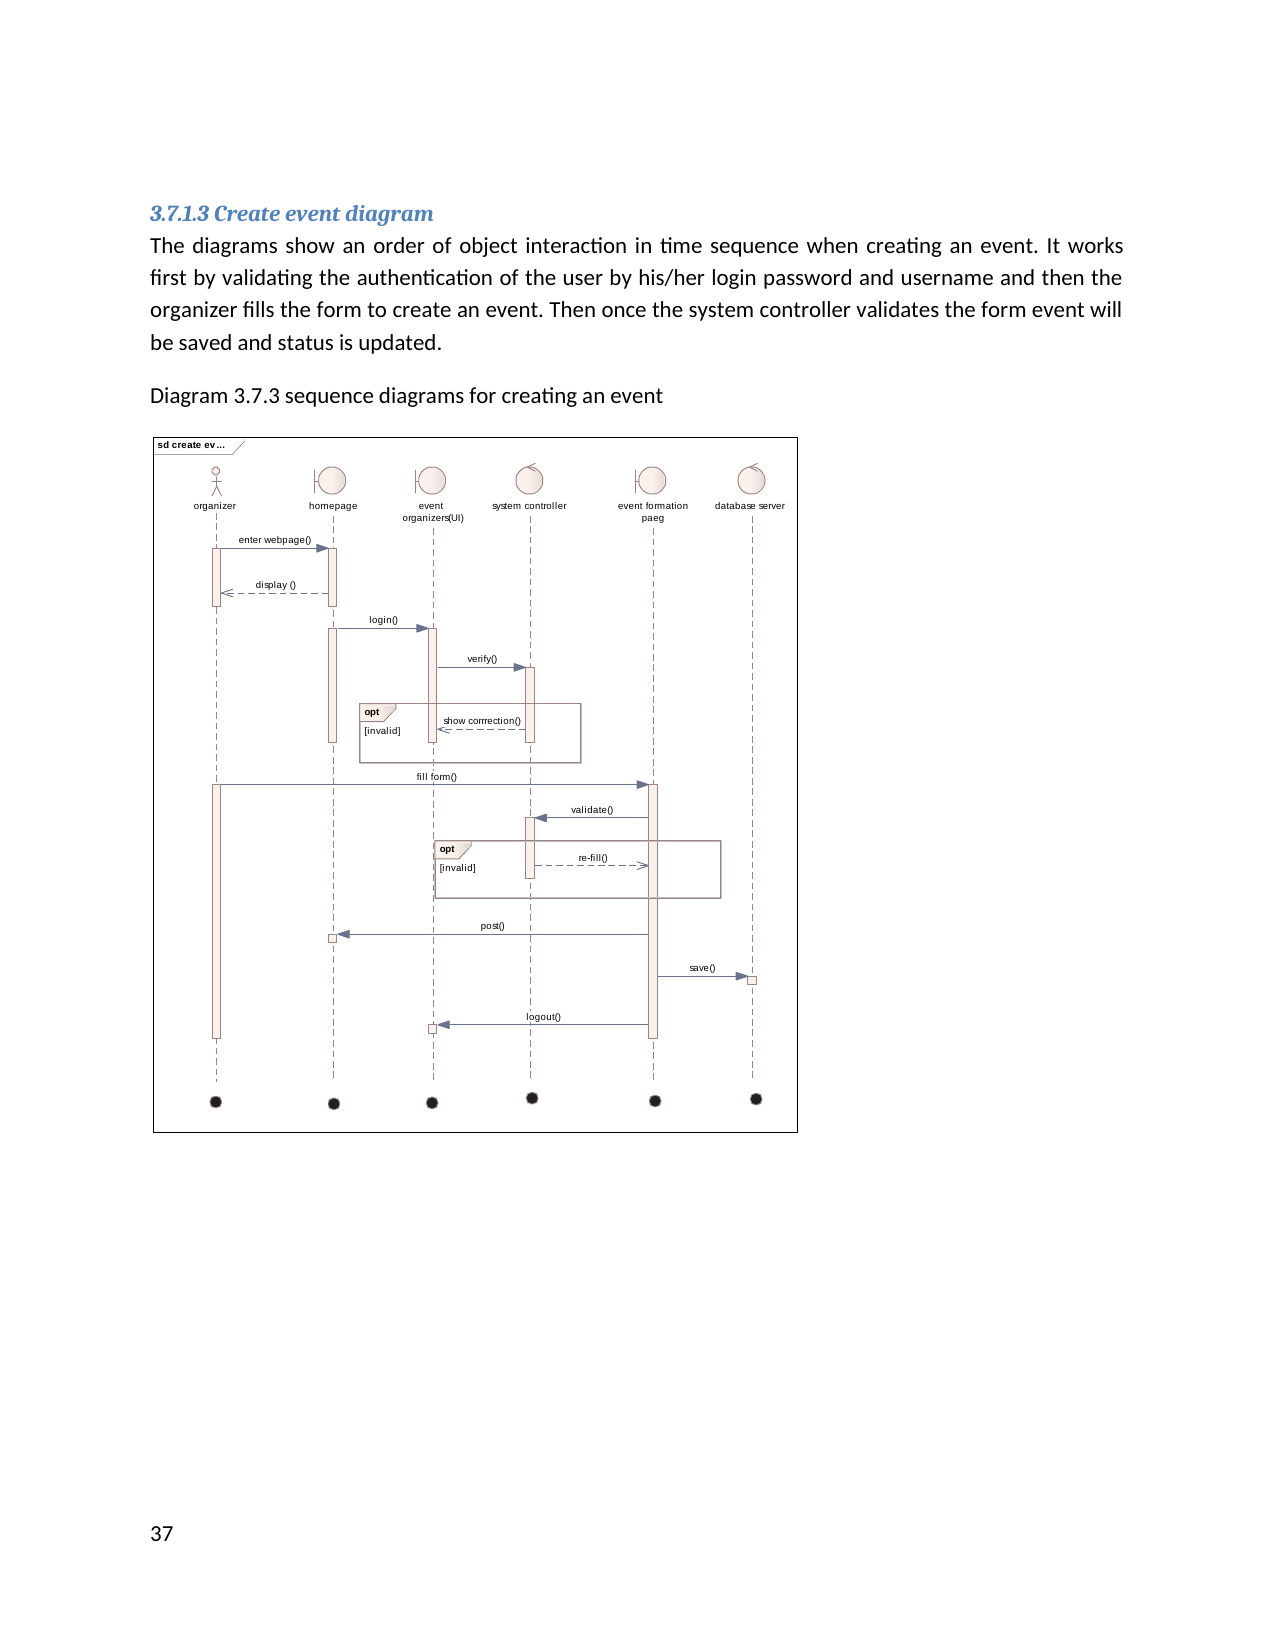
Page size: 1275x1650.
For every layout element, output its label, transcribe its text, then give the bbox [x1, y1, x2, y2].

subtitle 3.7.1.3 Create event diagram [150, 201, 1125, 227]
text The diagrams show an order of object interaction in time sequence when creating an event. It works first by validating the authentication of the user by his/her login password and username and then the organizer fills the form to create an event. Then once the system controller validates the form event will be saved and status is updated. [150, 231, 1125, 356]
text Diagram 3.7.3 sequence diagrams for creating an event [150, 381, 1125, 409]
